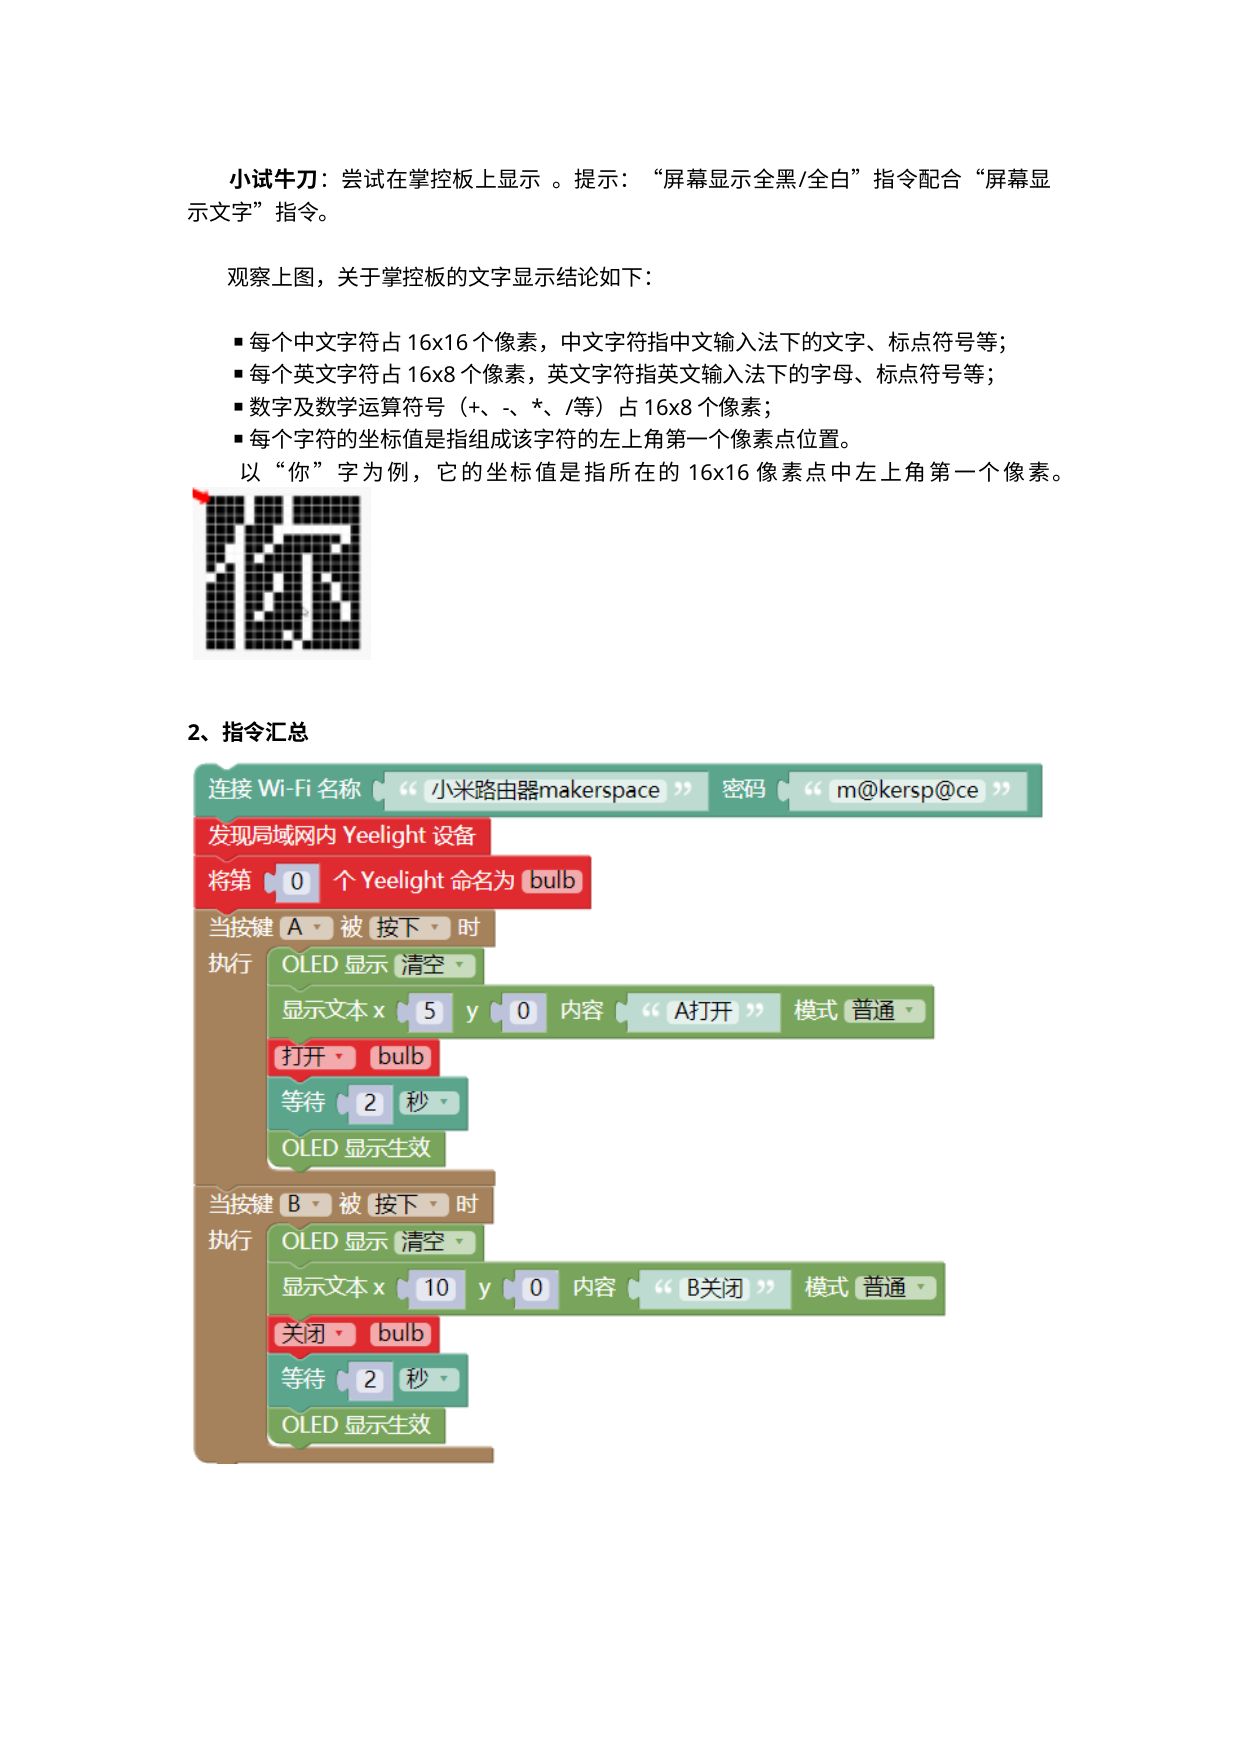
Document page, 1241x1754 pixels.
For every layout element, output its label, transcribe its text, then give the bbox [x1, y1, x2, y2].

text 小试牛刀：尝试在掌控板上显示 。提示：“屏幕显示全黑/全白”指令配合“屏幕显示文字”指令。 观察上图，关于掌控板的文字显示结论如下： ￭ 每个中文字符占16x16个像素，中文字符指中文输入法下的文字、标点符号等； ￭ 每个英文字符占16x8个像素，英文字符指英文输入法下的字母、标点符号等； ￭ 数字及数学运算符号（+、-、*、/等）占16x8个像素； ￭ 每个字符的坐标值是指组成该字符的左上角第一个像素点位置。 以“你”字为例，它的坐标值是指所在的16x16像素点中左上角第一个像素。 2、指令汇总 [187, 162, 1053, 747]
picture [192, 487, 372, 660]
picture [187, 747, 1053, 1464]
